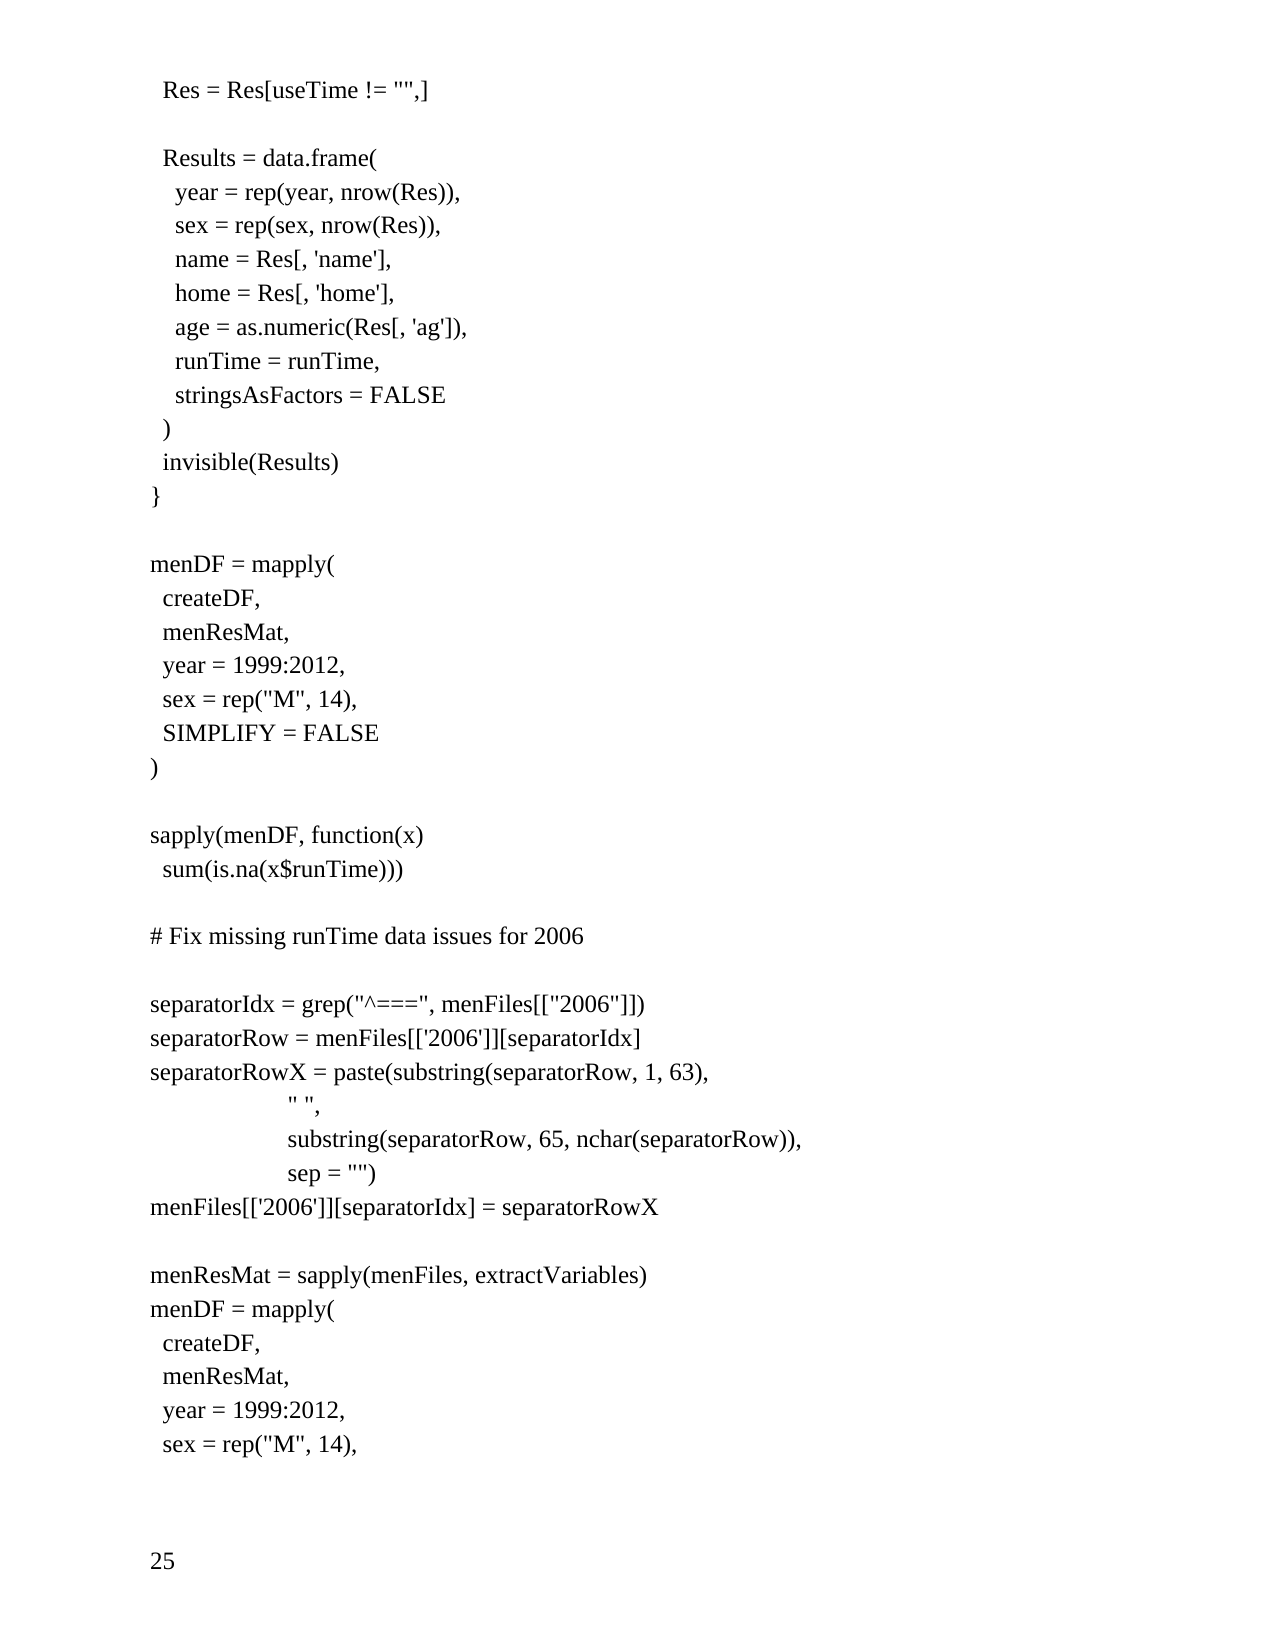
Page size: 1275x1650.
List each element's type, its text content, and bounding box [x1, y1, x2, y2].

text substring(separatorRow, 65, nchar(separatorRow)), [150, 1124, 1125, 1153]
text separatorRow = menFiles[['2006']][separatorIdx] [150, 1023, 1125, 1052]
text invisible(Results) [150, 447, 1125, 476]
text menFiles[['2006']][separatorIdx] = separatorRowX [150, 1192, 1125, 1221]
text menDF = mapply( [150, 1294, 1125, 1322]
text ) [150, 413, 1125, 442]
text separatorRowX = paste(substring(separatorRow, 1, 63), [150, 1057, 1125, 1086]
text Results = data.frame( [150, 143, 1125, 171]
text # Fix missing runTime data issues for 2006 [150, 921, 1125, 950]
text sum(is.na(x$runTime))) [150, 854, 1125, 882]
text menDF = mapply( [150, 549, 1125, 578]
text menResMat, [150, 1361, 1125, 1390]
text sex = rep("M", 14), [150, 684, 1125, 713]
text year = rep(year, nrow(Res)), [150, 177, 1125, 205]
text Res = Res[useTime != "",] [150, 75, 1125, 104]
text sapply(menDF, function(x) [150, 820, 1125, 848]
text menResMat, [150, 617, 1125, 645]
text home = Res[, 'home'], [150, 278, 1125, 307]
text createDF, [150, 1328, 1125, 1356]
text sex = rep(sex, nrow(Res)), [150, 210, 1125, 239]
text separatorIdx = grep("^===", menFiles[["2006"]]) [150, 989, 1125, 1018]
text year = 1999:2012, [150, 651, 1125, 679]
text sep = "") [150, 1158, 1125, 1187]
text name = Res[, 'name'], [150, 244, 1125, 273]
text " ", [150, 1091, 1125, 1119]
text SIMPLIFY = FALSE [150, 718, 1125, 747]
text sex = rep("M", 14), [150, 1429, 1125, 1458]
text menResMat = sapply(menFiles, extractVariables) [150, 1260, 1125, 1289]
text createDF, [150, 583, 1125, 612]
text ) [150, 752, 1125, 781]
text age = as.numeric(Res[, 'ag']), [150, 312, 1125, 341]
text runTime = runTime, [150, 346, 1125, 374]
text year = 1999:2012, [150, 1395, 1125, 1424]
text } [150, 481, 1125, 510]
text stringsAsFactors = FALSE [150, 380, 1125, 408]
